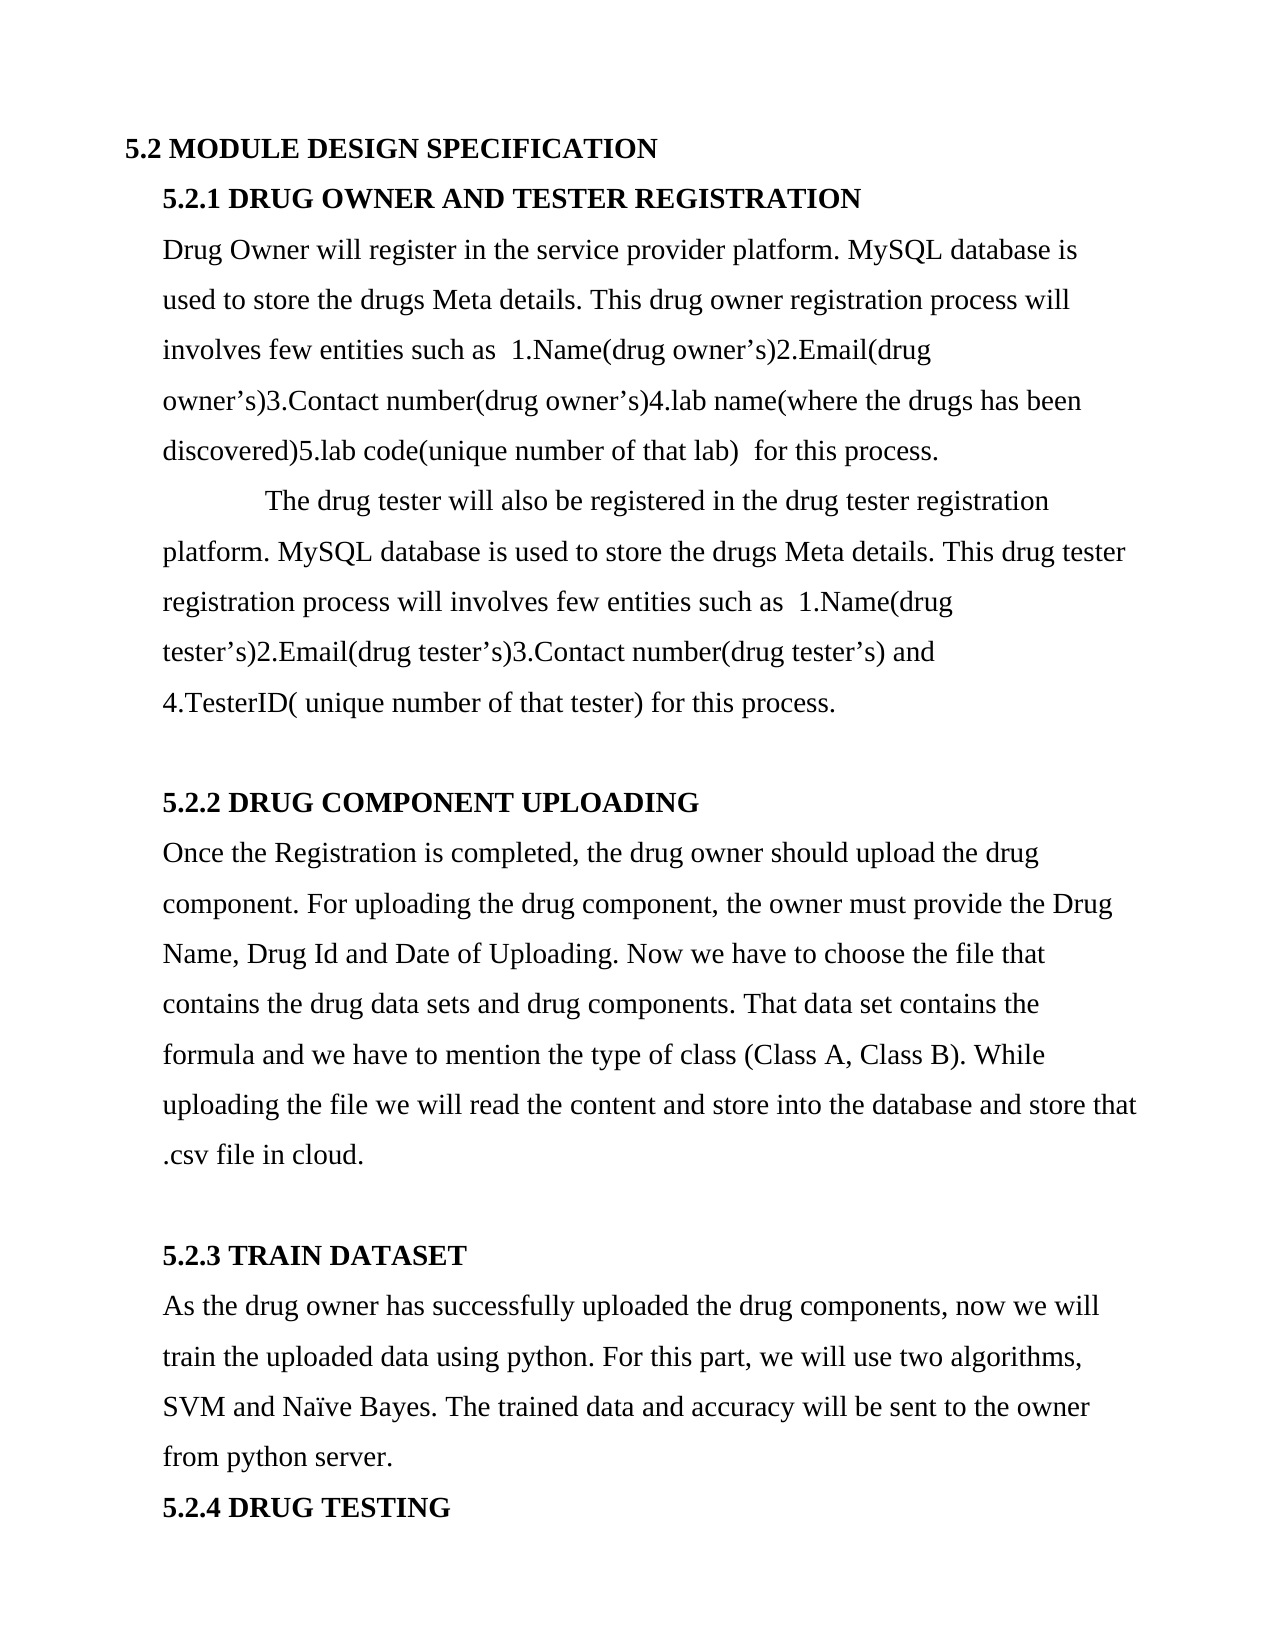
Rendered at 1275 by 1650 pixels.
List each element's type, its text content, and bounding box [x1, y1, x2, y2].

text As the drug owner has successfully uploaded the drug components, now we will train the uploaded data using python. For this part, we will use two algorithms, SVM and Naïve Bayes. The trained data and accuracy will be sent to the owner from python server. [162, 1288, 1137, 1473]
text 5.2 MODULE DESIGN SPECIFICATION [125, 131, 1137, 165]
text 5.2.3 TRAIN DATASET [162, 1238, 1137, 1272]
text 5.2.2 DRUG COMPONENT UPLOADING [162, 785, 1137, 819]
text Once the Registration is completed, the drug owner should upload the drug component. For uploading the drug component, the owner must provide the Drug Name, Drug Id and Date of Uploading. Now we have to choose the file that contains the drug data sets and drug components. That data set contains the formula and we have to mention the type of class (Class A, Class B). While uploading the file we will read the content and store into the database and store that .csv file in cloud. [162, 836, 1137, 1171]
text Drug Owner will register in the service provider platform. MySQL database is used to store the drugs Meta details. This drug owner registration process will involves few entities such as 1.Name(drug owner’s)2.Email(drug owner’s)3.Contact number(drug owner’s)4.lab name(where the drugs has been discovered)5.lab code(unique number of that lab) for this process. [162, 232, 1137, 467]
text The drug tester will also be registered in the drug tester registration platform. MySQL database is used to store the drugs Meta details. This drug tester registration process will involves few entities such as 1.Name(drug tester’s)2.Email(drug tester’s)3.Contact number(drug tester’s) and 4.TesterID( unique number of that tester) for this process. [162, 483, 1137, 718]
text 5.2.1 DRUG OWNER AND TESTER REGISTRATION [162, 182, 1137, 215]
text 5.2.4 DRUG TESTING [162, 1490, 1137, 1523]
